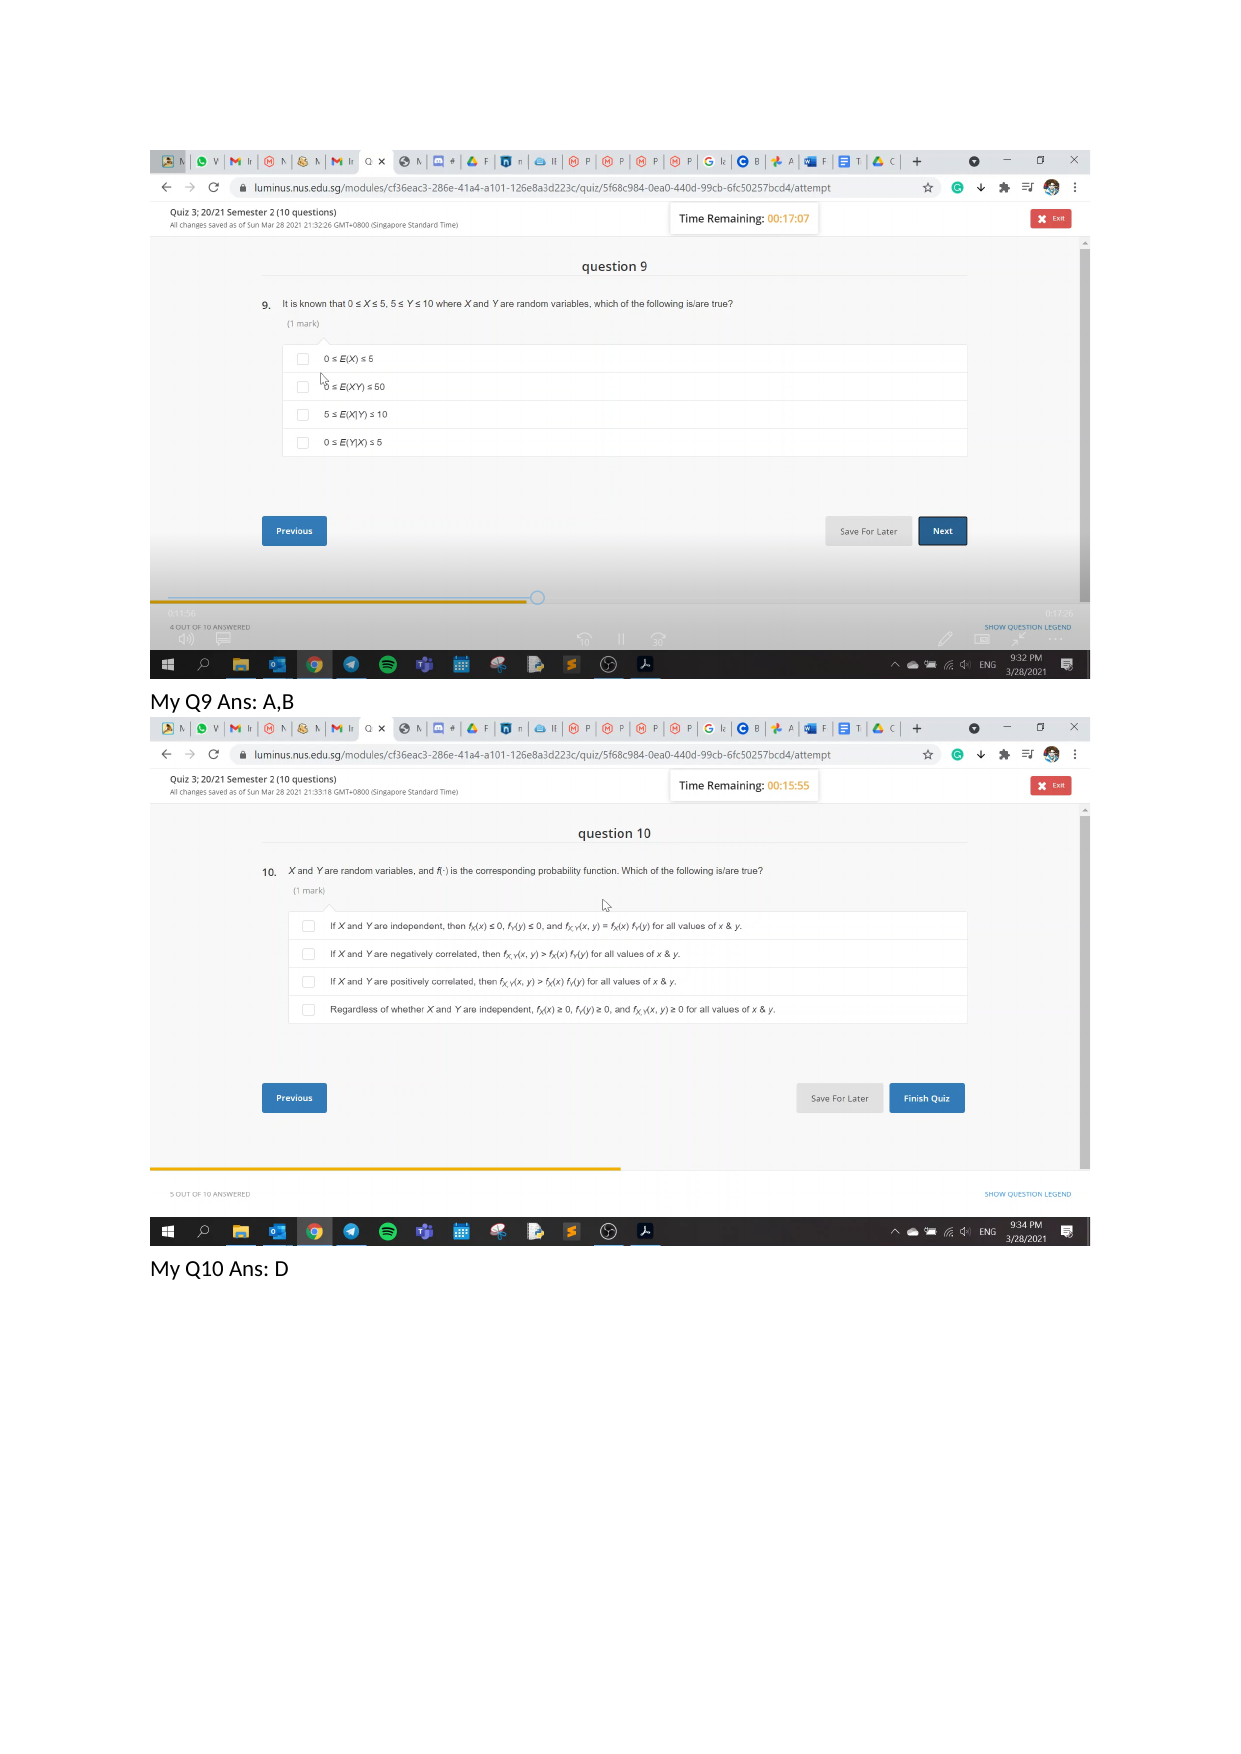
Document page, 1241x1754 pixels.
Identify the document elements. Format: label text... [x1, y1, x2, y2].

text My Q1 Ans: C My Q2 Ans: T My Q3 Ans: B My Q4 Ans: 2.04 My Q5 Ans: 0.77 My Q6 Ans: (Did not answer) My Q7 Ans: 459 My Q8 Ans: D My Q9 Ans: A,B My Q10 Ans: D [150, 679, 1090, 717]
picture [150, 717, 1091, 1246]
picture [150, 150, 1091, 679]
text My Q1 Ans: C My Q2 Ans: T My Q3 Ans: B My Q4 Ans: 2.04 My Q5 Ans: 0.77 My Q6 Ans: (Did not answer) My Q7 Ans: 459 My Q8 Ans: D My Q9 Ans: A,B My Q10 Ans: D [150, 1246, 1090, 1282]
